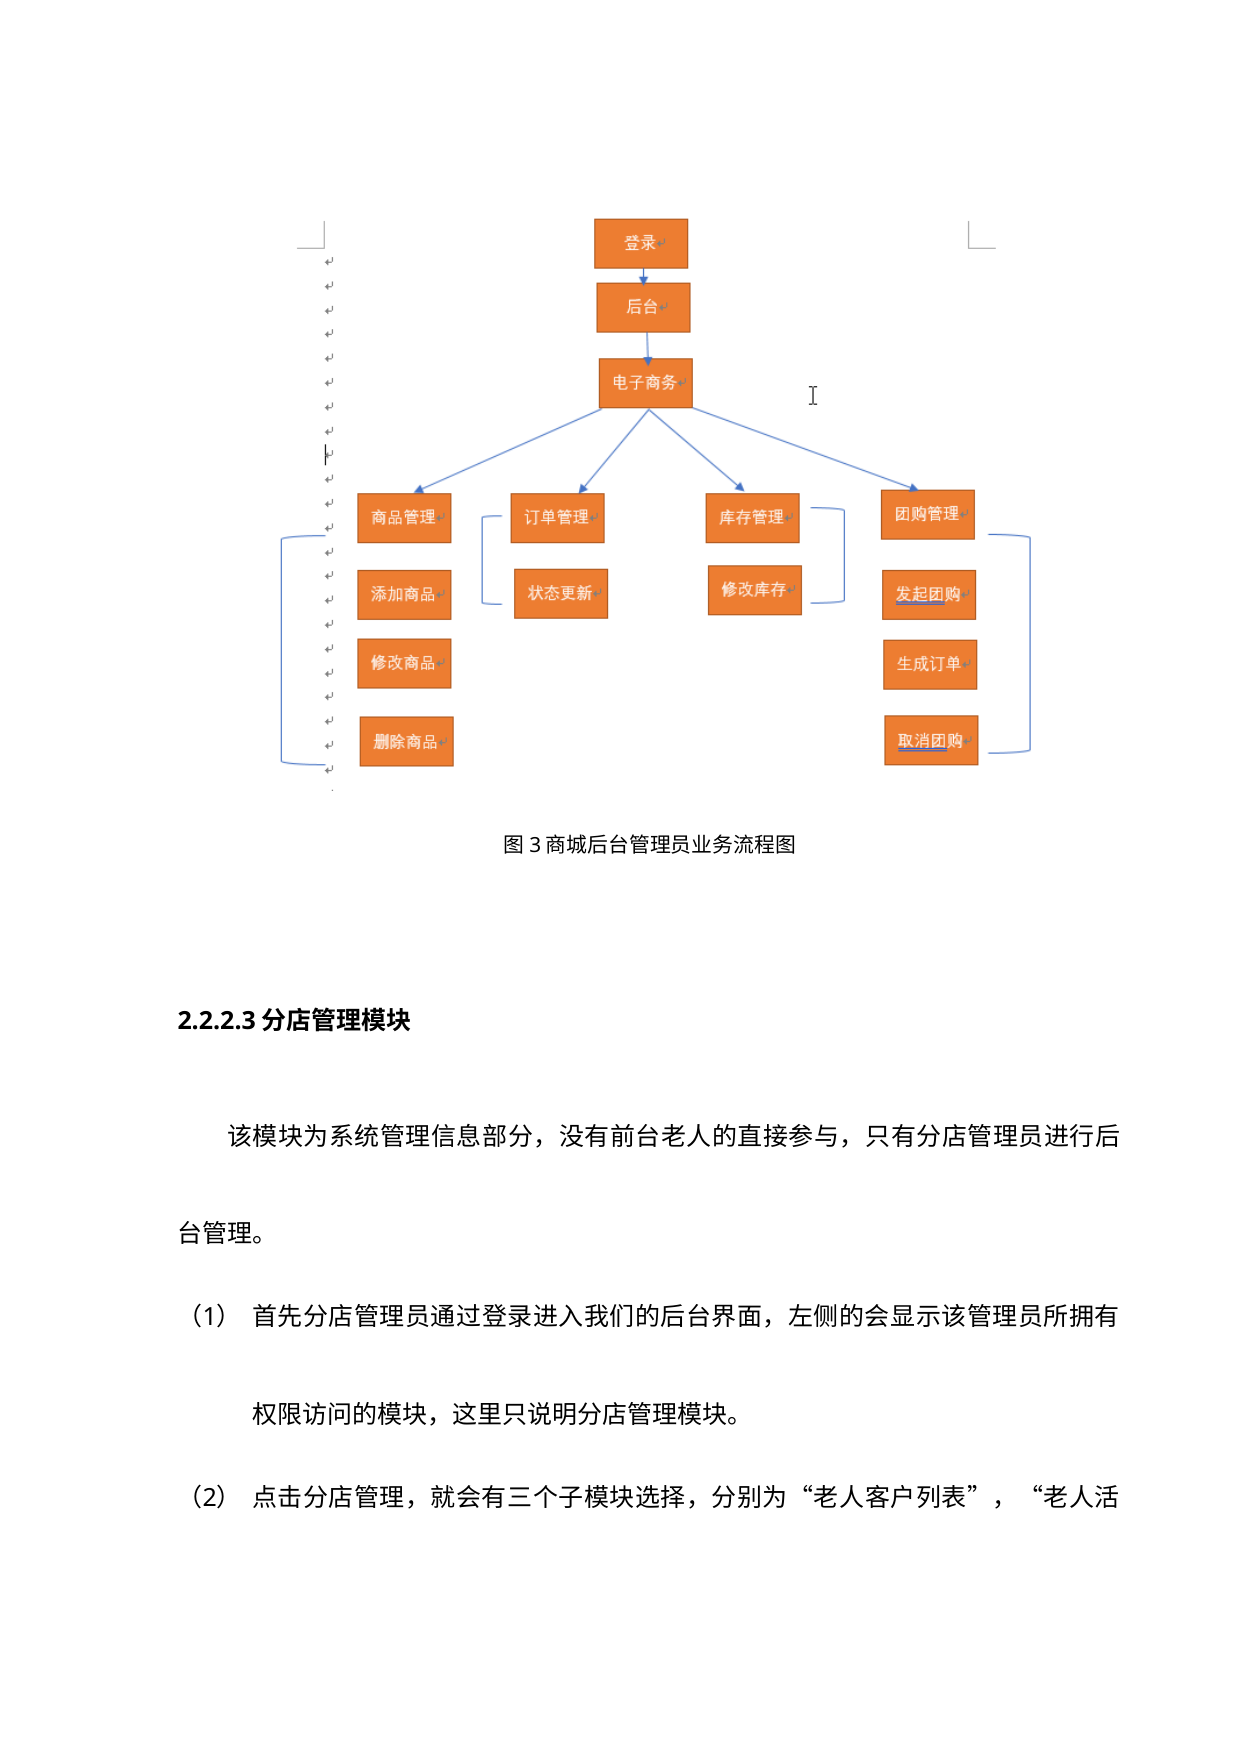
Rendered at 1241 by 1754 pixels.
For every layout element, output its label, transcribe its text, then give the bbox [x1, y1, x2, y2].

text 图 3 商城后台管理员业务流程图 [177, 827, 1122, 860]
picture [217, 192, 1083, 791]
subtitle 2.2.2.3分店管理模块 [177, 986, 1122, 1051]
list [177, 1463, 1122, 1528]
text 该模块为系统管理信息部分，没有前台老人的直接参与，只有分店管理员进行后台管理。 [177, 1102, 1122, 1264]
list 首先分店管理员通过登录进入我们的后台界面，左侧的会显示该管理员所拥有权限访问的模块，这里只说明分店管理模块。 [177, 1282, 1122, 1445]
